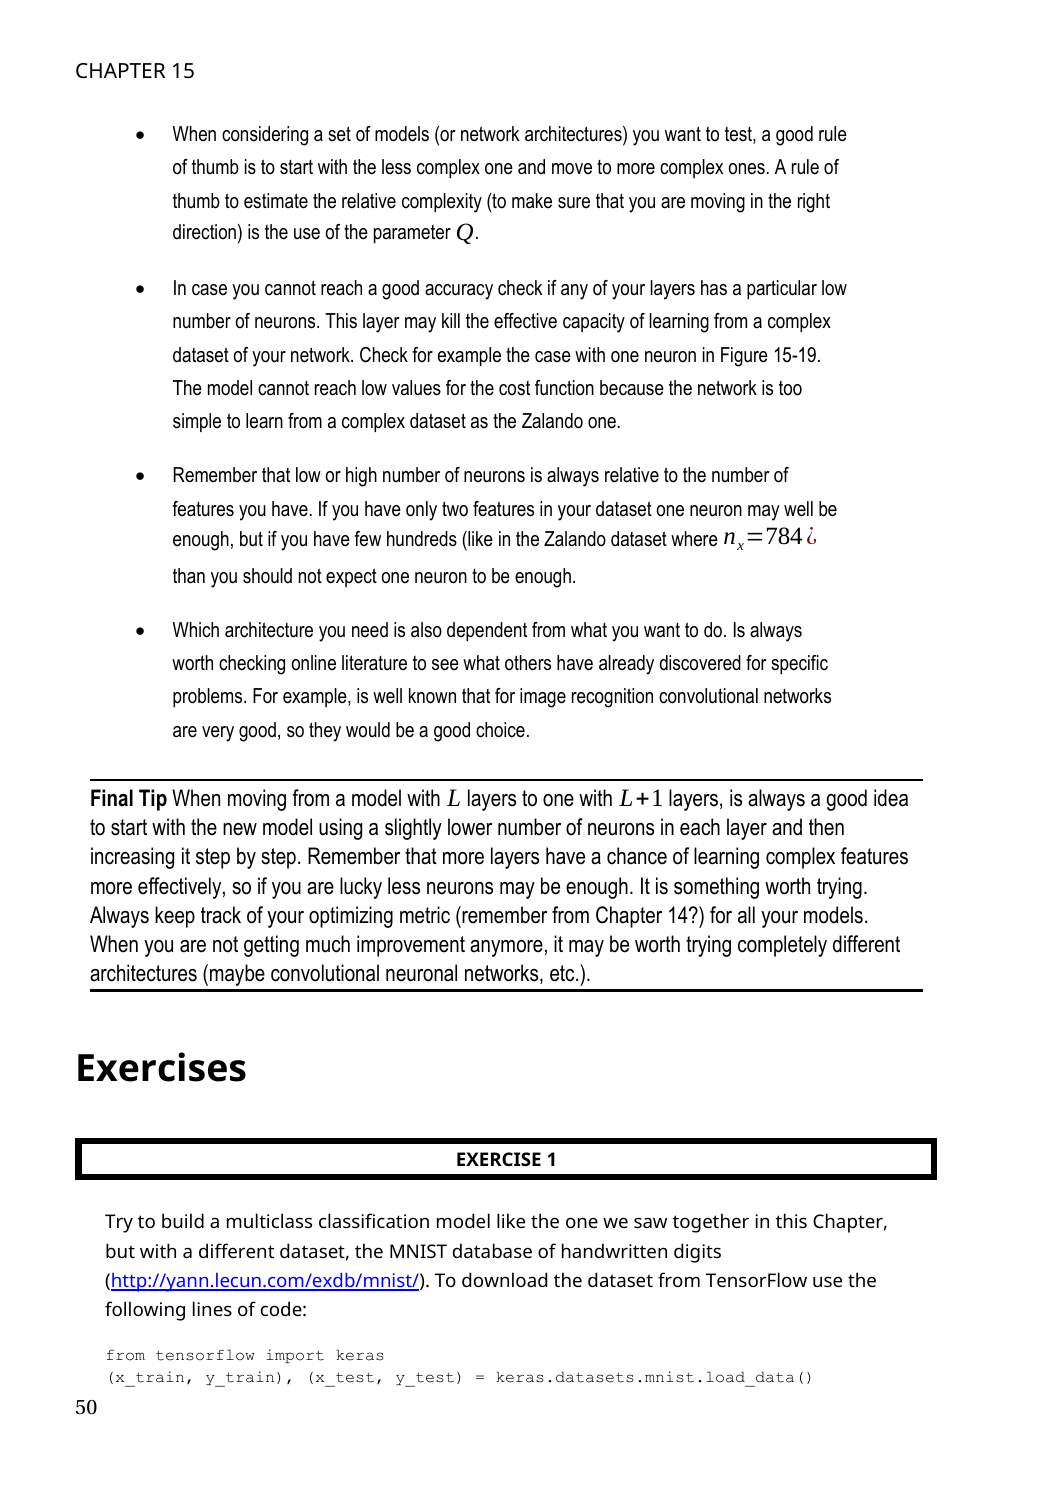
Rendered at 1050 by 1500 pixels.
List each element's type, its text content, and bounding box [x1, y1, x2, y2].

text from tensorflow import keras [105, 1347, 907, 1366]
text Final Tip When moving from a model with layers to one with layers, is always a good idea to start with the new model using a slightly lower number of neurons in each layer and then increasing it step by step. Remember that more layers have a chance of learning complex features more effectively, so if you are lucky less neurons may be enough. It is something worth trying. Always keep track of your optimizing metric (remember from Chapter 14?) for all your models. When you are not getting much improvement anymore, it may be worth trying completely different architectures (maybe convolutional neuronal networks, etc.). [90, 781, 923, 989]
text In case you cannot reach a good accuracy check if any of your layers has a particular low number of neurons. This layer may kill the effective capacity of learning from a complex dataset of your network. Check for example the case with one neuron in Figure 15-19. The model cannot reach low values for the cost function because the network is too simple to learn from a complex dataset as the Zalando one. [135, 267, 848, 433]
text When considering a set of models (or network architectures) you want to test, a good rule of thumb is to start with the less complex one and move to more complex ones. A rule of thumb to estimate the relative complexity (to make sure that you are moving in the right direction) is the use of the parameter . [135, 112, 848, 246]
text (x_train, y_train), (x_test, y_test) = keras.datasets.mnist.load_data() [105, 1368, 907, 1387]
text Which architecture you need is also dependent from what you want to do. Is always worth checking online literature to see what others have already discovered for specific problems. For example, is well known that for image recognition convolutional networks are very good, so they would be a good choice. [135, 608, 848, 742]
subtitle Exercises [75, 1042, 937, 1093]
text Remember that low or high number of neurons is always relative to the number of features you have. If you have only two features in your dataset one neuron may well be enough, but if you have few hundreds (like in the Zalando dataset where than you should not expect one neuron to be enough. [135, 454, 848, 587]
text EXERCISE 1 [82, 1144, 931, 1174]
text Try to build a multiclass classification model like the one we saw together in this Chapter, but with a different dataset, the MNIST database of handwritten digits (http://yann.lecun.com/exdb/mnist/). To download the dataset from TensorFlow use the following lines of code: [105, 1209, 907, 1322]
